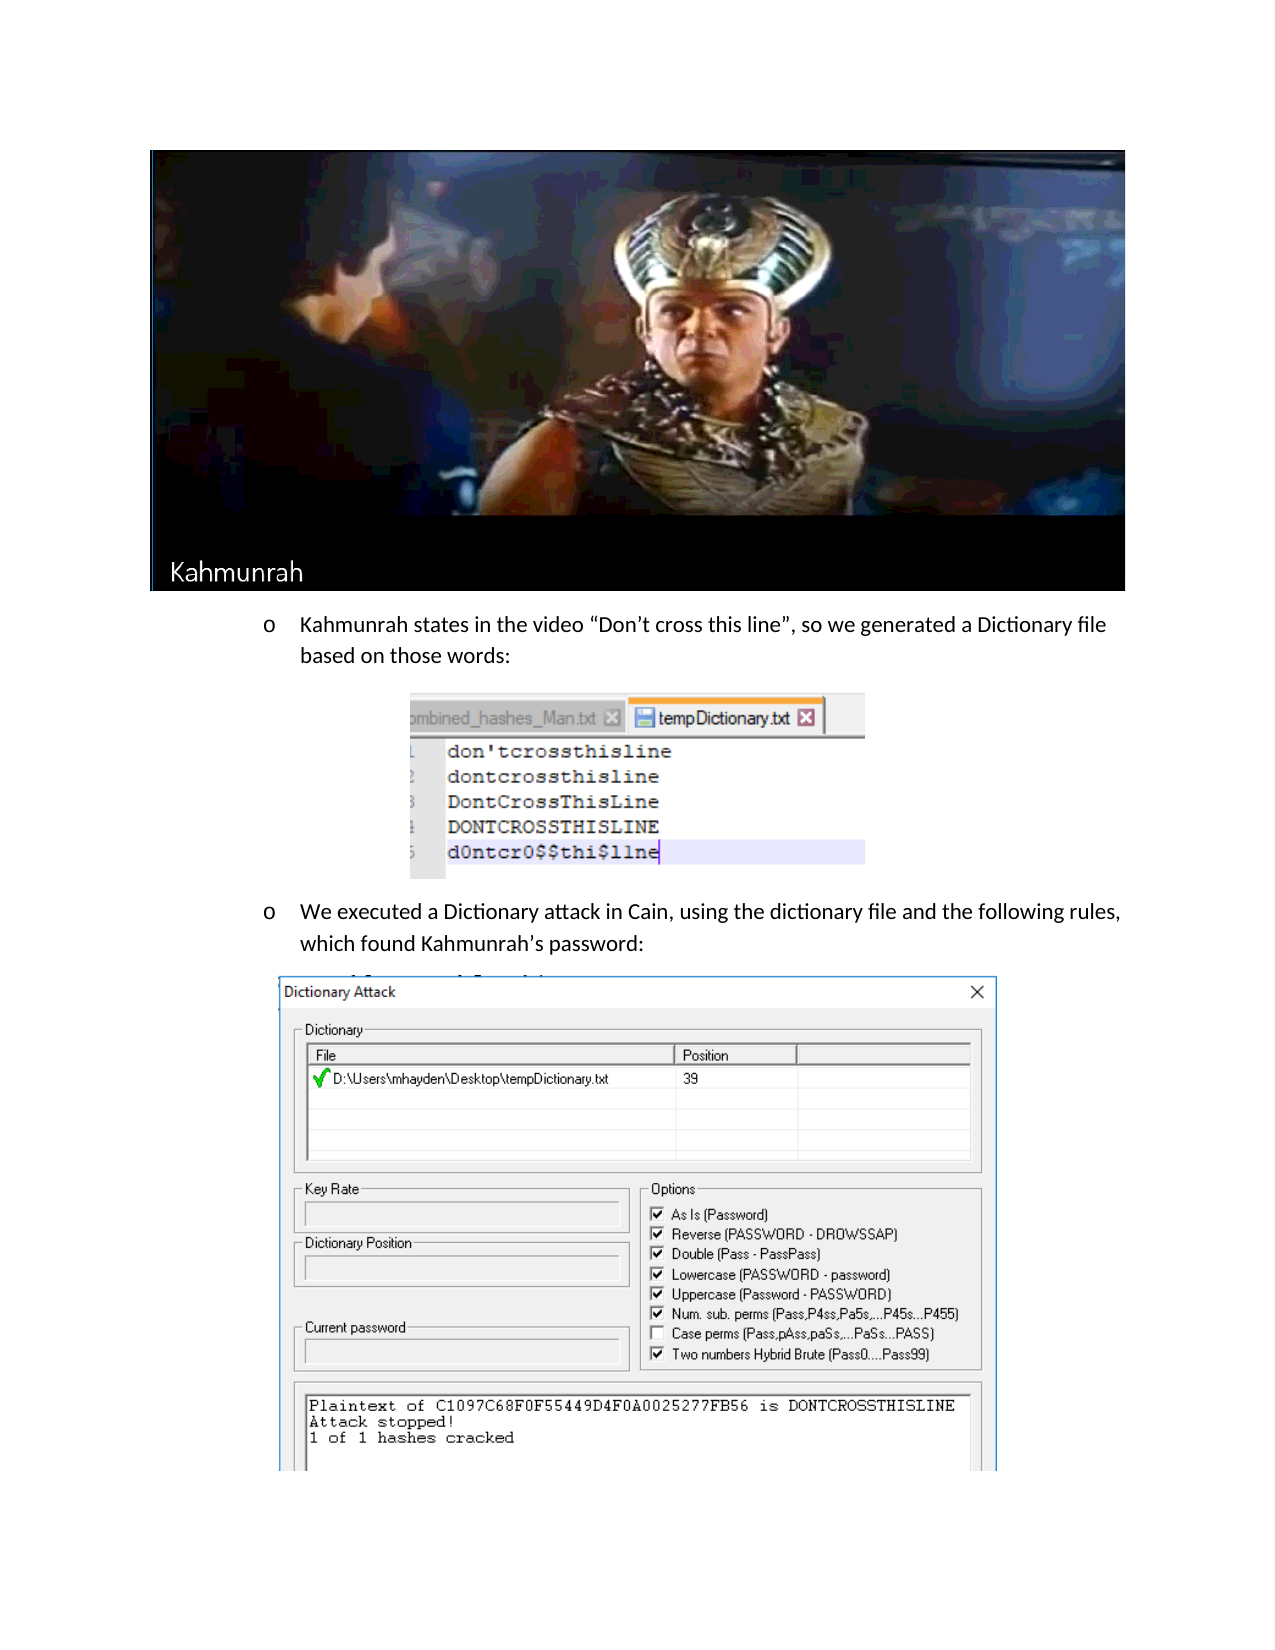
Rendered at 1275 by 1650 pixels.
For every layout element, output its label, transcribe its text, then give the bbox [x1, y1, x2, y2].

picture [150, 150, 1125, 591]
list We executed a Dictionary attack in Cain, using the dictionary file and the following rules, which found Kahmunrah’s password: [262, 897, 1125, 957]
list Kahmunrah states in the video “Don’t cross this line”, so we generated a Dictionary file based on those words: [262, 610, 1125, 669]
picture [278, 975, 997, 1471]
picture [410, 688, 865, 879]
